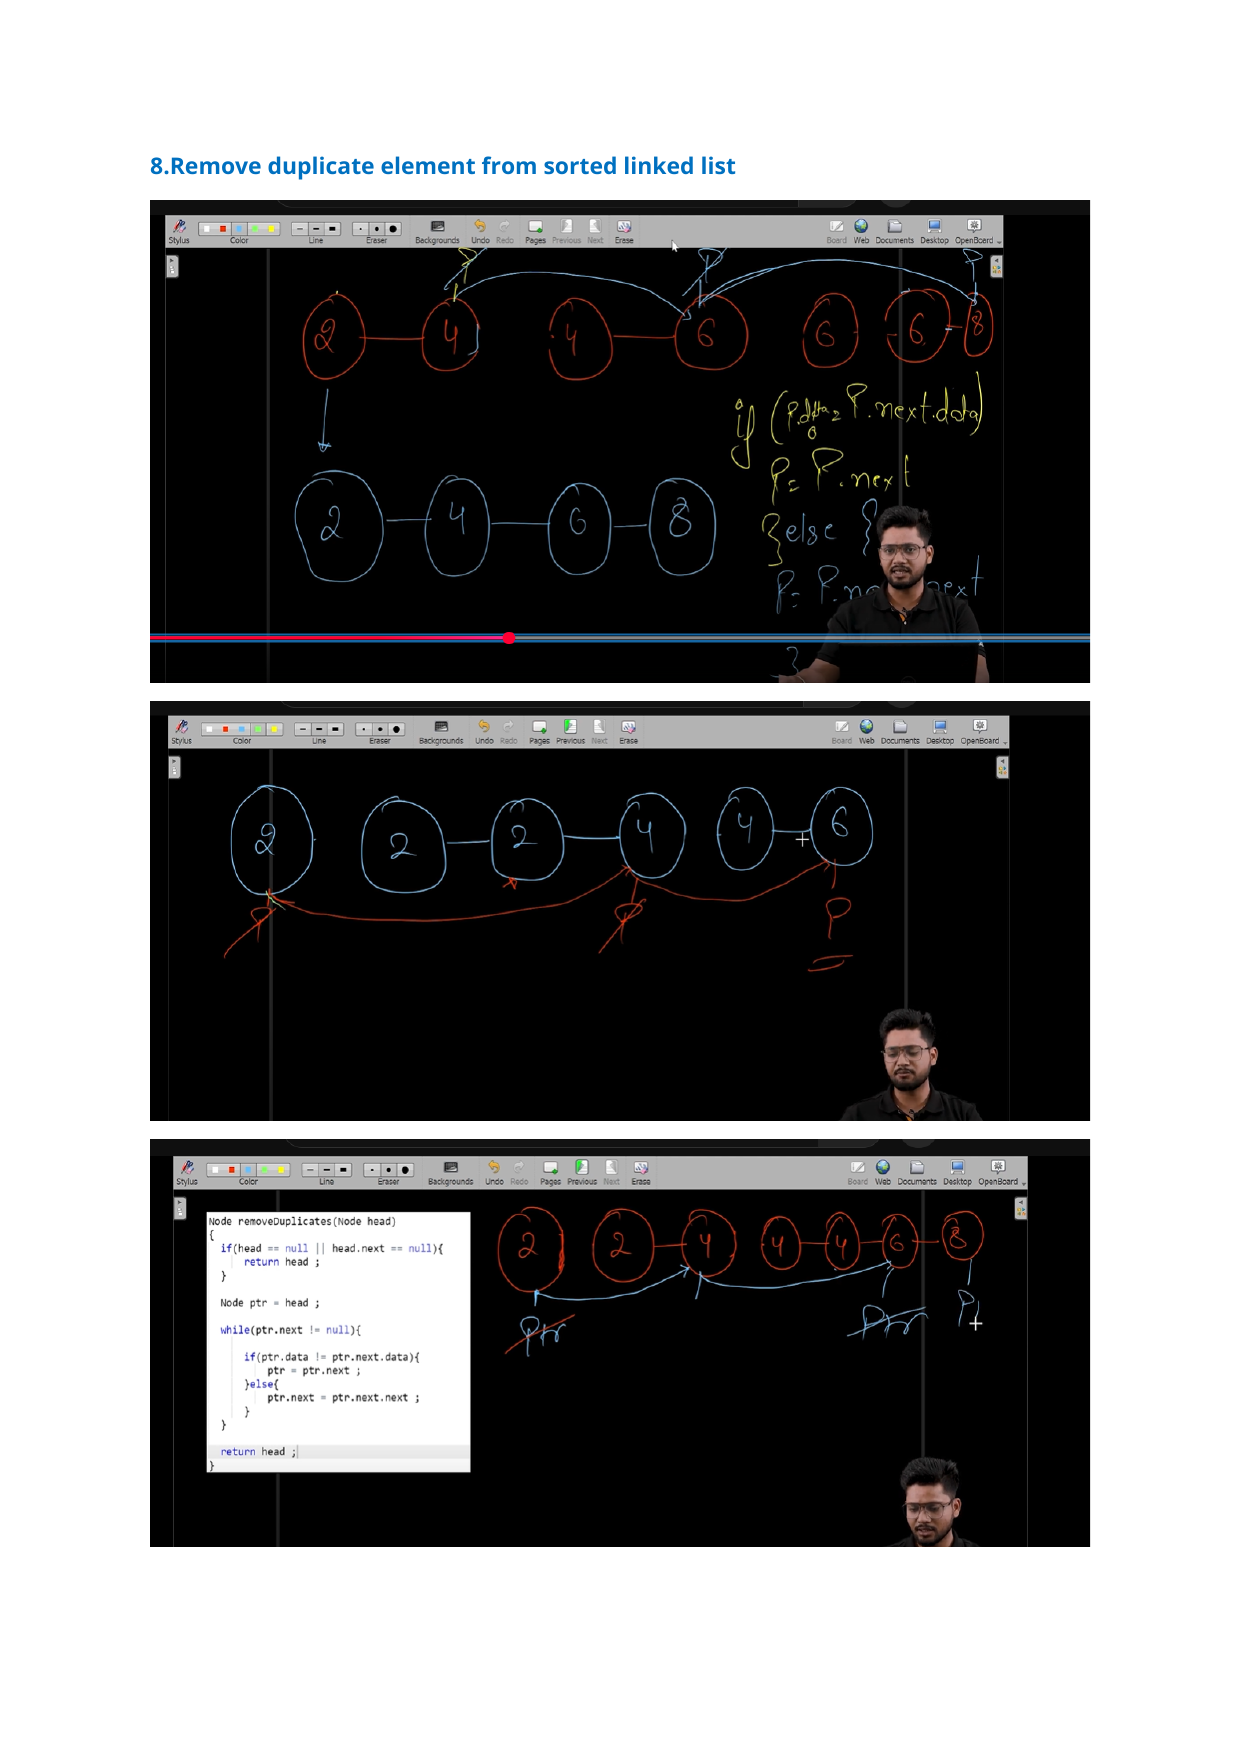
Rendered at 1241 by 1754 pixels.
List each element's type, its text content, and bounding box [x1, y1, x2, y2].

text 8.Remove duplicate element from sorted linked list [150, 150, 1090, 181]
picture [150, 1139, 1091, 1547]
picture [150, 200, 1091, 683]
picture [150, 701, 1091, 1121]
